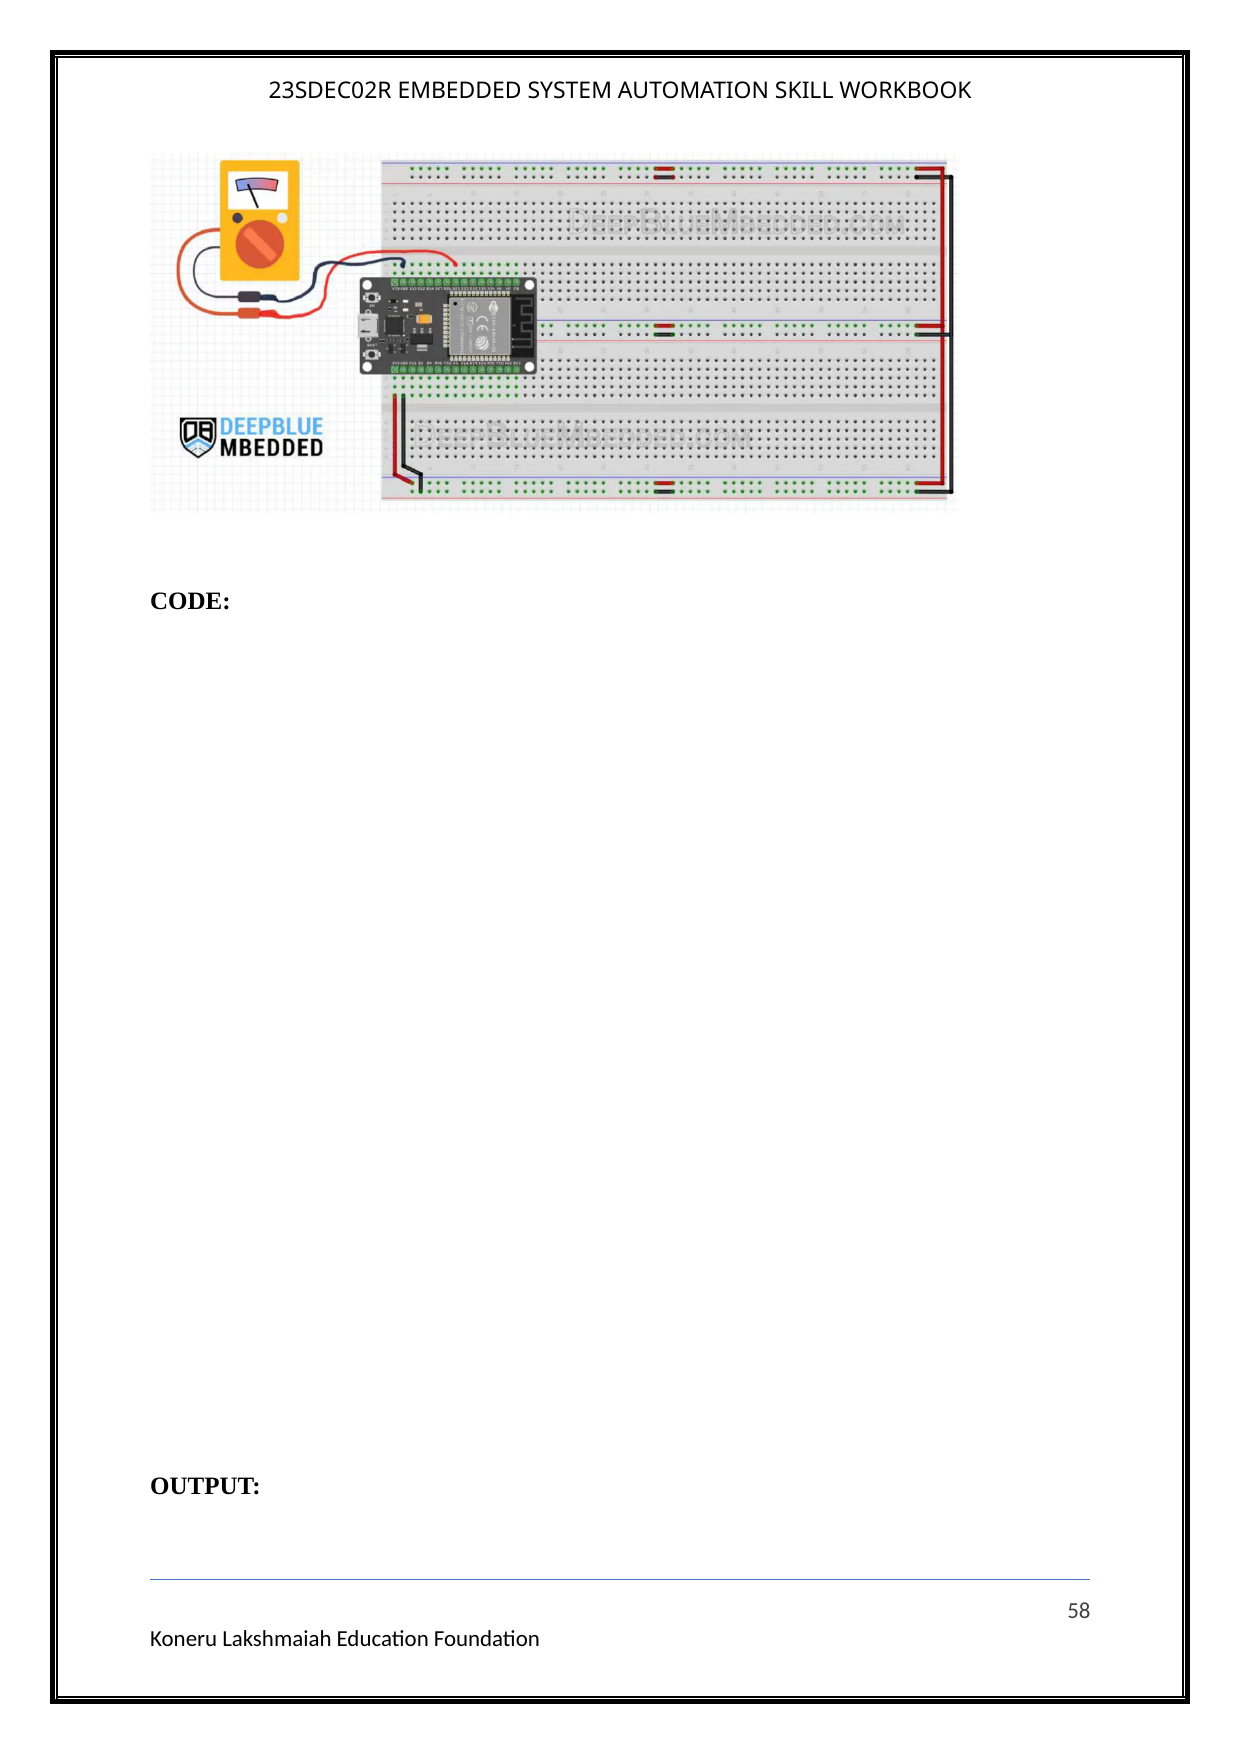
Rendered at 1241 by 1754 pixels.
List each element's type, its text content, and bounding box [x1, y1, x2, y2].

picture [150, 150, 965, 513]
text OUTPUT: [150, 1471, 1090, 1499]
text CODE: [150, 586, 1036, 615]
